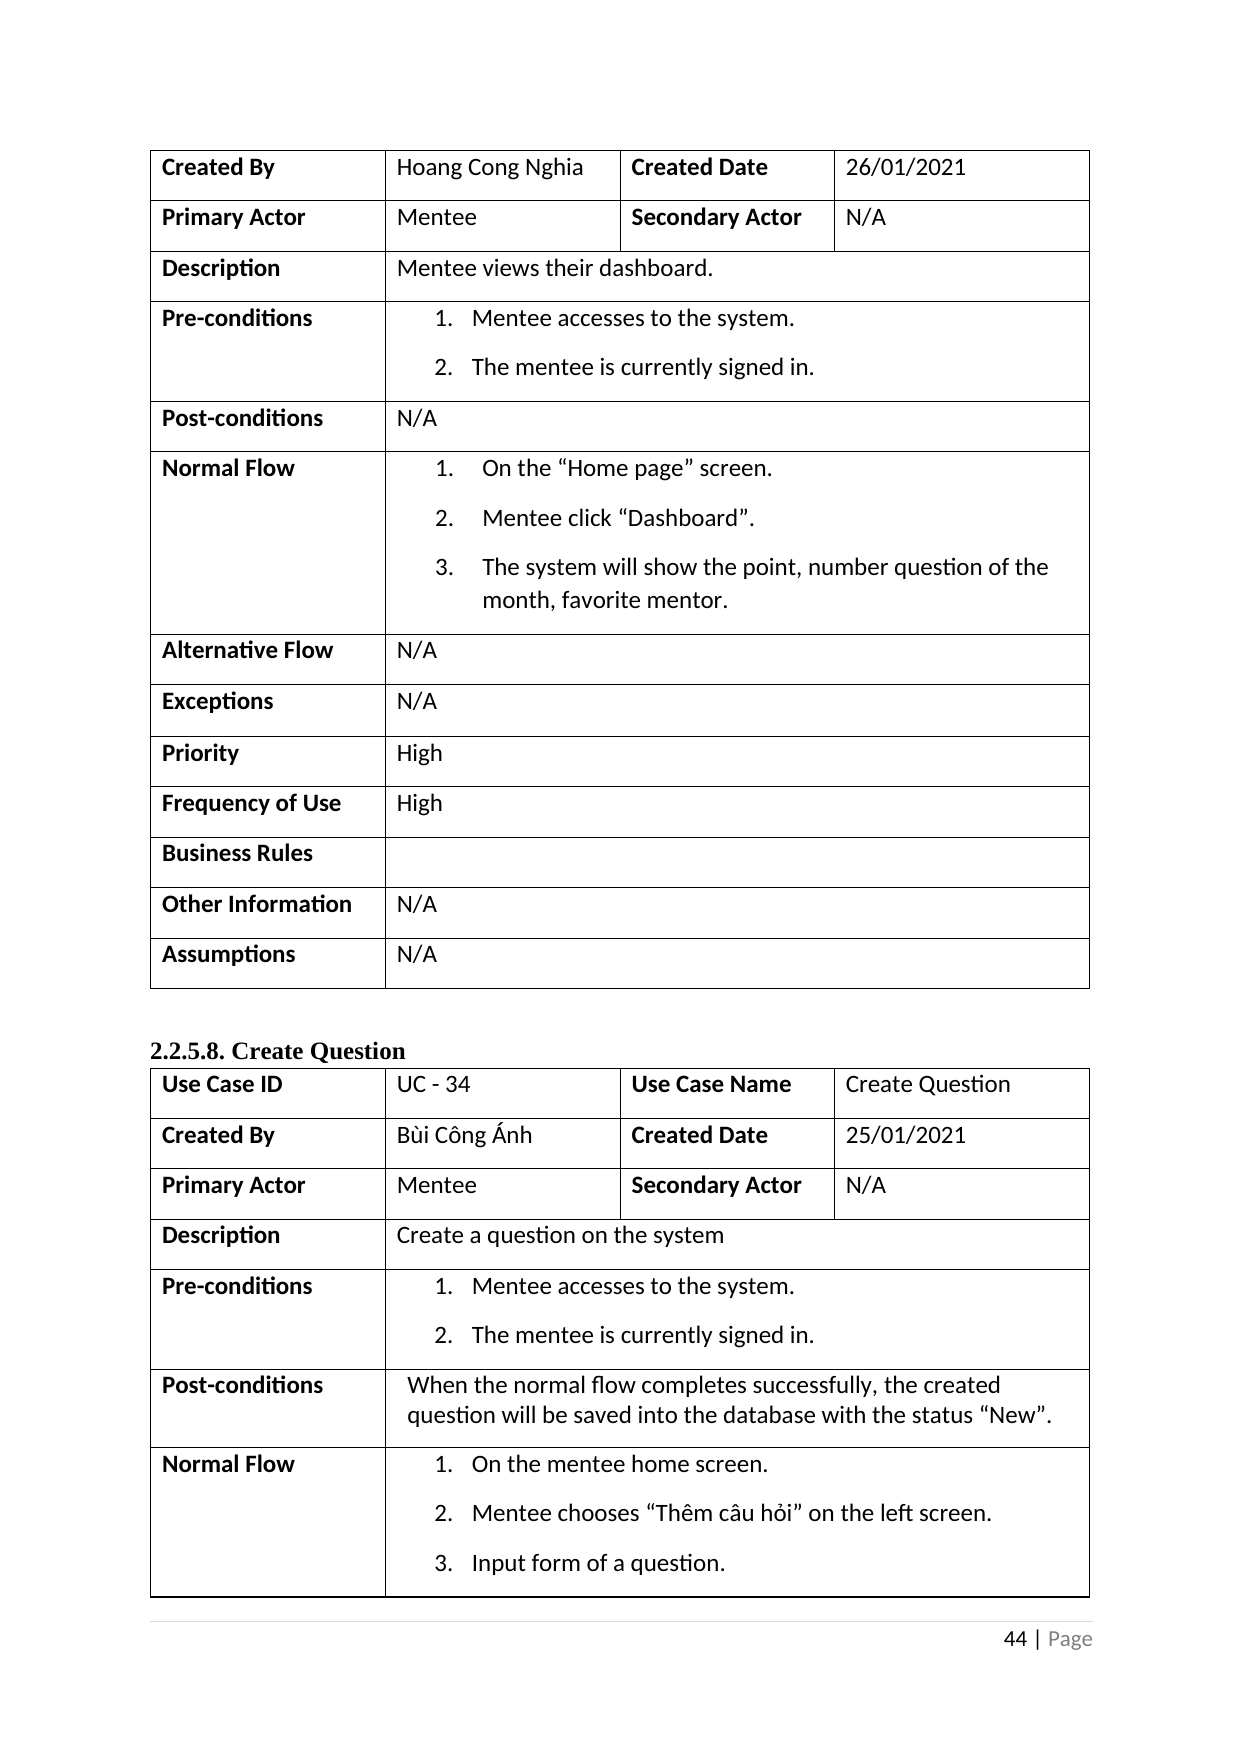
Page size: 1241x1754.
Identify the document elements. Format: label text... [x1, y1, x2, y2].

table_cell N/A [835, 201, 1089, 251]
table_cell Secondary Actor [621, 1169, 834, 1218]
table_cell Normal Flow [151, 1448, 385, 1596]
table_cell Other Information [151, 888, 385, 937]
table_cell 25/01/2021 [835, 1119, 1089, 1168]
table_cell Alternative Flow [151, 635, 385, 684]
subtitle 2.2.5.8. Create Question [150, 1036, 1093, 1065]
table_cell Normal Flow [151, 452, 385, 633]
table_cell Created By [151, 151, 385, 200]
table_cell Create a question on the system [386, 1220, 1089, 1269]
table_cell Description [151, 252, 385, 301]
table_cell Description [151, 1220, 385, 1269]
table_cell Assumptions [151, 939, 385, 988]
table_cell Created By [151, 1119, 385, 1168]
table_cell Mentee views their dashboard. [386, 252, 1089, 301]
table_cell Mentee accesses to the system. The mentee is currently signed in. [386, 302, 1089, 401]
table_header Create Question [835, 1069, 1089, 1118]
table_cell Pre-conditions [151, 302, 385, 401]
table_cell Frequency of Use [151, 787, 385, 837]
table_cell Post-conditions [151, 402, 385, 451]
table_header UC - 34 [386, 1069, 620, 1118]
table_cell High [386, 737, 1089, 786]
table_header Use Case Name [621, 1069, 834, 1118]
table_cell Bùi Công Ánh [386, 1119, 620, 1168]
table_cell Pre-conditions [151, 1270, 385, 1369]
table_cell N/A [386, 685, 1089, 736]
table_cell Hoang Cong Nghia [386, 151, 620, 200]
table_cell Business Rules [151, 838, 385, 887]
table_cell N/A [386, 402, 1089, 451]
table_cell 26/01/2021 [835, 151, 1089, 200]
table_cell N/A [386, 939, 1089, 988]
table_cell Priority [151, 737, 385, 786]
table_cell On the “Home page” screen. Mentee click “Dashboard”. The system will show the point, number question of the month, favorite mentor. [386, 452, 1089, 633]
table_cell Secondary Actor [621, 201, 834, 251]
table_cell N/A [386, 888, 1089, 937]
table_cell [386, 838, 1089, 887]
table_cell Exceptions [151, 685, 385, 736]
table_cell Mentee accesses to the system. The mentee is currently signed in. [386, 1270, 1089, 1369]
table_cell When the normal flow completes successfully, the created question will be saved into the database with the status “New”. [386, 1370, 1089, 1447]
table_cell Created Date [621, 151, 834, 200]
table_cell High [386, 787, 1089, 837]
table_cell N/A [835, 1169, 1089, 1218]
table_cell Primary Actor [151, 1169, 385, 1218]
table_cell N/A [386, 635, 1089, 684]
table_cell Mentee [386, 1169, 620, 1218]
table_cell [386, 1448, 1089, 1596]
table_cell Primary Actor [151, 201, 385, 251]
table_header Use Case ID [151, 1069, 385, 1118]
table_cell Created Date [621, 1119, 834, 1168]
table_cell Post-conditions [151, 1370, 385, 1447]
table_cell Mentee [386, 201, 620, 251]
